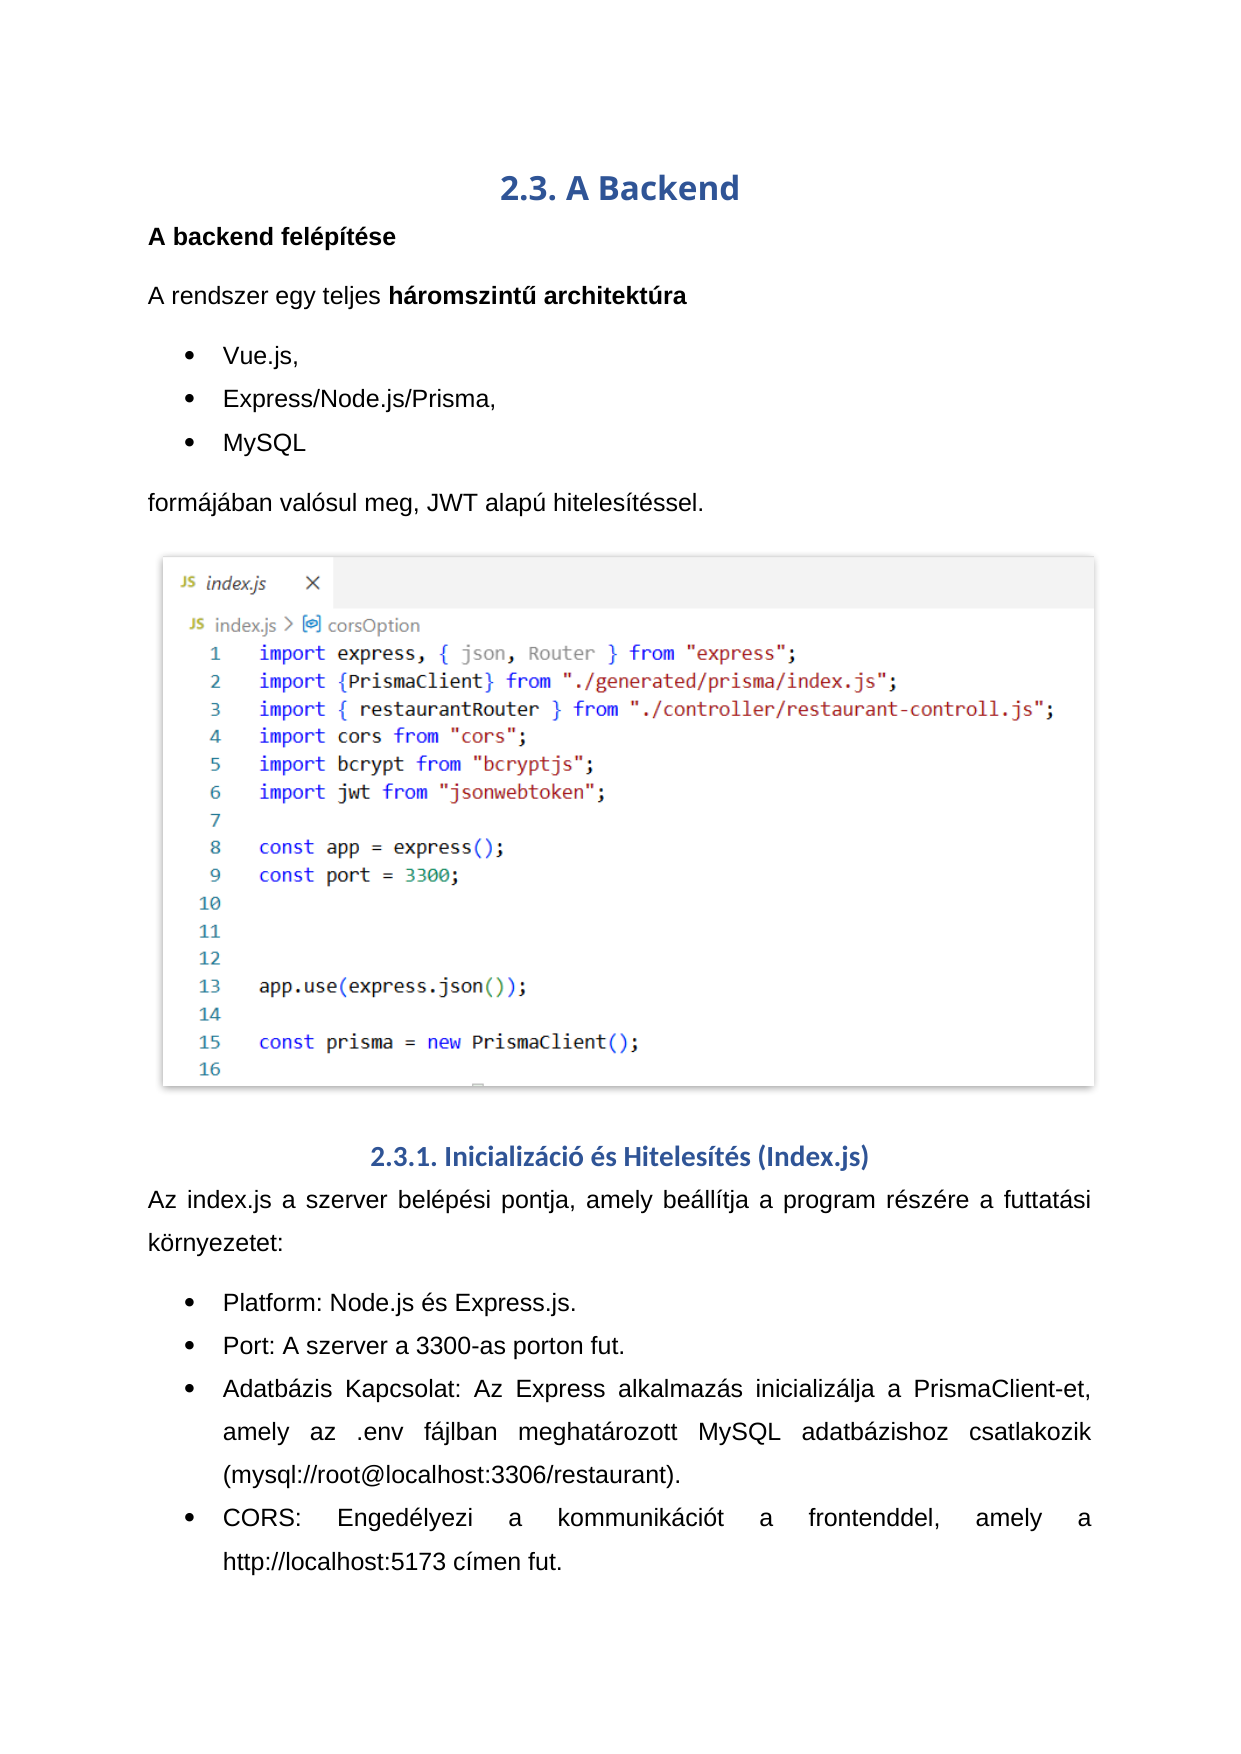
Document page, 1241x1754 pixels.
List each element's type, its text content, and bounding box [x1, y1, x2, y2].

text Az index.js a szerver belépési pontja, amely beállítja a program részére a futtatási környezetet: [148, 1184, 1093, 1256]
list MySQL [185, 428, 1093, 456]
list Port: A szerver a 3300-as porton fut. [185, 1331, 1093, 1359]
list Adatbázis Kapcsolat: Az Express alkalmazás inicializálja a PrismaClient-et, amely az .env fájlban meghatározott MySQL adatbázishoz csatlakozik (mysql://root@localhost:3306/restaurant). [185, 1374, 1093, 1489]
subtitle 2.3.1. Inicializáció és Hitelesítés (Index.js) [148, 1138, 1093, 1173]
text A rendszer egy teljes háromszintű architektúra [148, 281, 1093, 310]
text formájában valósul meg, JWT alapú hitelesítéssel. [148, 487, 1093, 516]
subtitle 2.3. A Backend [148, 164, 1093, 210]
list Express/Node.js/Prisma, [185, 384, 1093, 413]
list CORS: Engedélyezi a kommunikációt a frontenddel, amely a http://localhost:5173 címen fut. [185, 1503, 1093, 1575]
picture [163, 556, 1094, 1086]
text A backend felépítése [148, 222, 1093, 250]
list Vue.js, [185, 341, 1093, 370]
list Platform: Node.js és Express.js. [185, 1287, 1093, 1316]
